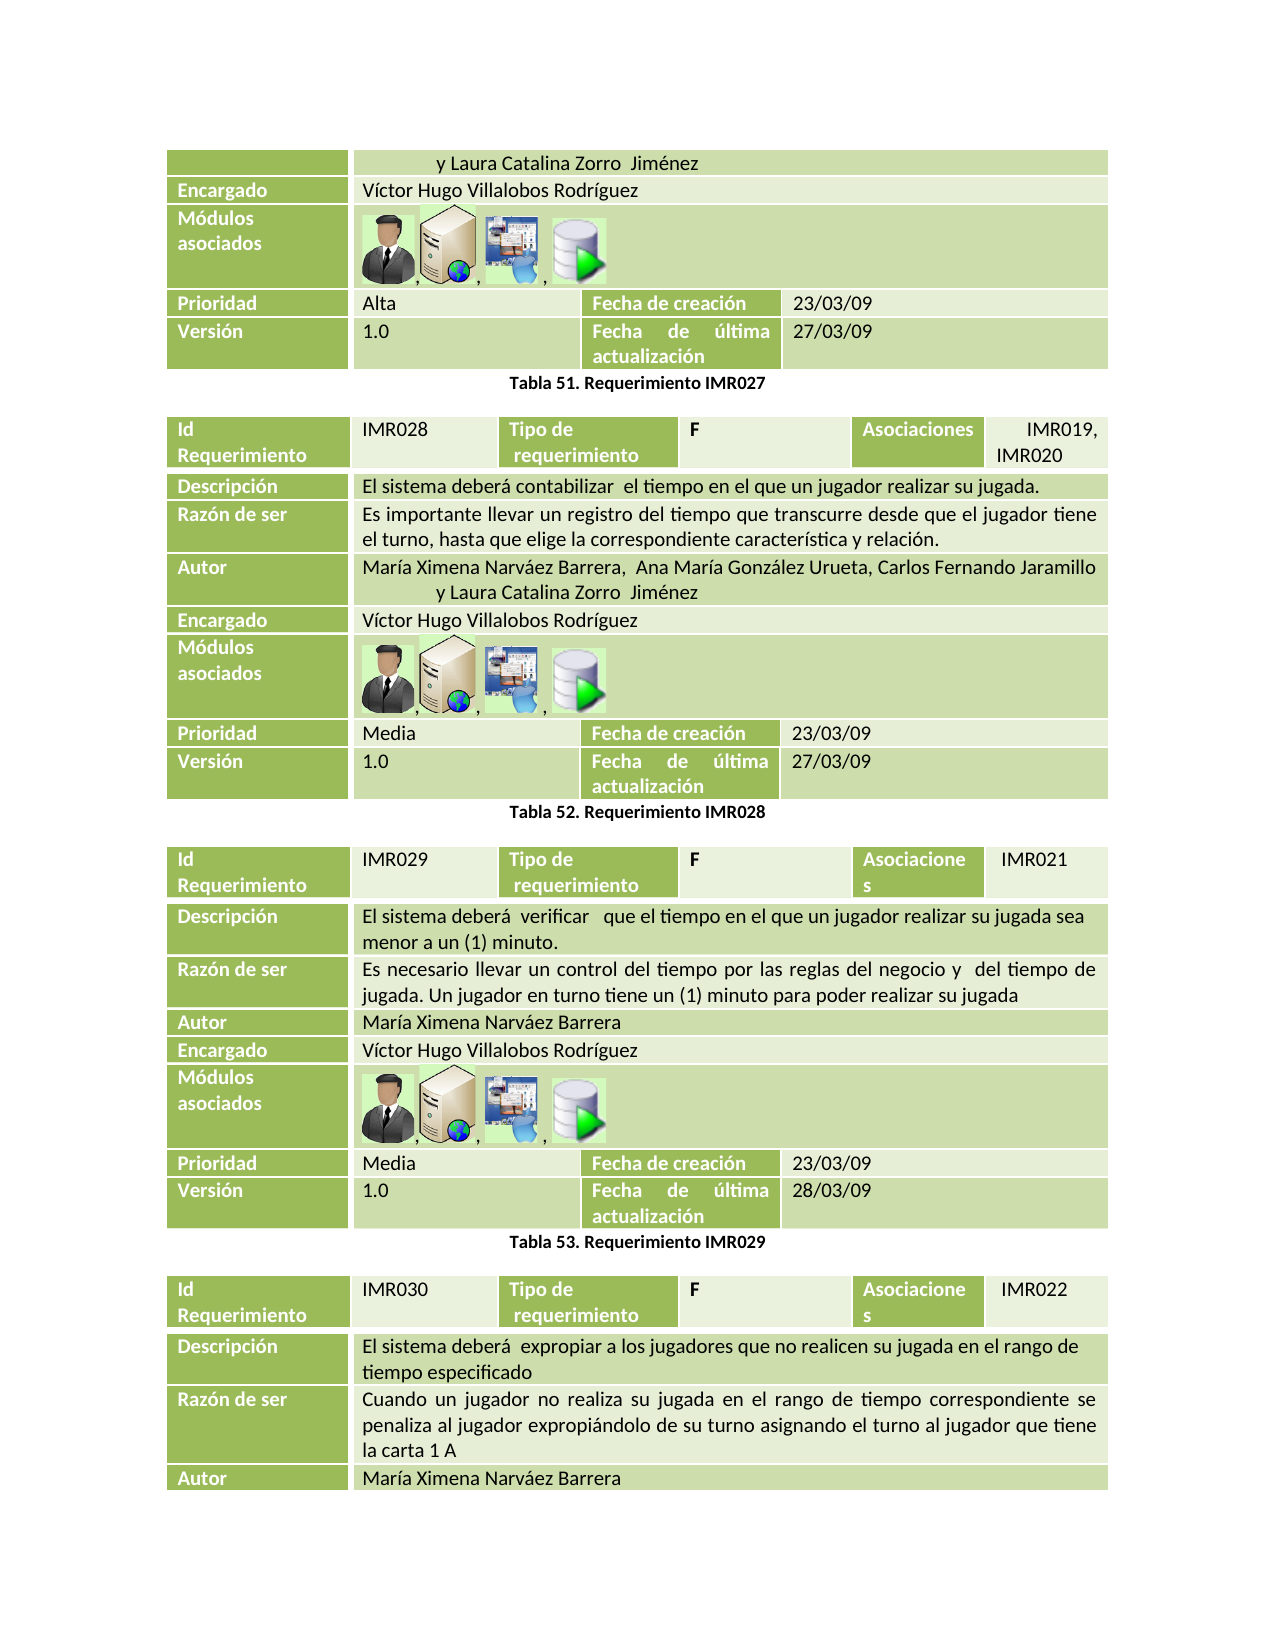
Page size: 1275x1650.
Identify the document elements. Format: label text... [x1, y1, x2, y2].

picture [552, 1078, 607, 1143]
text Tabla 53. Requerimiento IMR029 [177, 1231, 1098, 1253]
picture [485, 216, 538, 284]
table_header Tipo de requerimiento [499, 847, 678, 897]
table_cell Fecha de creación [582, 290, 781, 316]
picture [552, 648, 607, 713]
table_cell Prioridad [167, 290, 348, 316]
picture [420, 204, 476, 284]
table_cell El sistema deberá verificar que el tiempo en el que un jugador realizar su jugada sea menor a un (1) minuto. [354, 904, 1108, 954]
table_cell Media [354, 720, 580, 746]
table_header F [680, 417, 850, 467]
table_cell 23/03/09 [781, 720, 1108, 746]
table_cell Fecha de creación [581, 720, 780, 746]
table_header Asociaciones [853, 1276, 984, 1327]
table_cell ,, , [354, 1065, 1108, 1148]
text Tabla 52. Requerimiento IMR028 [177, 801, 1098, 824]
table_cell Versión [167, 1178, 348, 1228]
table_cell Fecha de última actualización [582, 318, 781, 369]
table_header IMR030 [352, 1276, 497, 1327]
table_header Asociaciones [852, 417, 984, 467]
table_cell Autor [167, 554, 348, 605]
table_cell Fecha de última actualización [582, 1178, 780, 1228]
table_cell Encargado [167, 177, 348, 203]
table_cell Autor [167, 1010, 348, 1035]
table_cell Víctor Hugo Villalobos Rodríguez [354, 607, 1108, 632]
table_cell Víctor Hugo Villalobos Rodríguez [354, 1037, 1108, 1062]
table_cell Descripción [167, 1334, 348, 1384]
table_header Id Requerimiento [167, 847, 350, 897]
table_header IMR028 [352, 417, 497, 467]
table_cell 27/03/09 [781, 748, 1108, 799]
table_cell Módulos asociados [167, 1065, 348, 1148]
table_cell María Ximena Narváez Barrera, Ana María González Urueta, Carlos Fernando Jaramillo y Laura Catalina Zorro Jiménez [354, 554, 1108, 605]
table_cell Módulos asociados [167, 205, 348, 288]
table_cell 23/03/09 [782, 290, 1108, 316]
picture [552, 218, 607, 284]
table_cell Razón de ser [167, 501, 348, 552]
picture [362, 645, 415, 713]
table_cell Descripción [167, 904, 348, 954]
table_cell Encargado [167, 1037, 348, 1062]
table_cell Autor [167, 1465, 348, 1490]
table_cell 1.0 [354, 1178, 580, 1228]
table_header IMR021 [986, 847, 1108, 897]
picture [419, 1064, 476, 1143]
table_header Tipo de requerimiento [499, 417, 678, 467]
picture [485, 1076, 538, 1143]
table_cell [354, 150, 1108, 175]
table_cell Es importante llevar un registro del tiempo que transcurre desde que el jugador tiene el turno, hasta que elige la correspondiente característica y relación. [354, 501, 1108, 552]
table_cell 23/03/09 [782, 1150, 1108, 1176]
table_cell Descripción [167, 474, 348, 499]
table_header F [680, 847, 851, 897]
table_cell Versión [167, 748, 348, 799]
text Tabla 51. Requerimiento IMR027 [177, 371, 1098, 394]
table_cell Encargado [167, 607, 348, 632]
picture [485, 646, 538, 713]
table_cell 27/03/09 [783, 318, 1108, 369]
table_header F [680, 1276, 851, 1327]
picture [362, 1074, 415, 1143]
table_cell Alta [354, 290, 580, 316]
table_cell María Ximena Narváez Barrera [354, 1465, 1108, 1490]
table_cell Fecha de creación [581, 1150, 780, 1176]
table_header Asociaciones [853, 847, 984, 897]
table_cell 28/03/09 [782, 1178, 1108, 1228]
table_cell Autor [167, 150, 348, 175]
table_cell El sistema deberá expropiar a los jugadores que no realicen su jugada en el rango de tiempo especificado [354, 1334, 1108, 1384]
picture [362, 215, 415, 284]
table_header Id Requerimiento [167, 417, 350, 467]
table_cell Módulos asociados [167, 635, 348, 718]
table_header Id Requerimiento [167, 1276, 350, 1327]
picture [419, 634, 476, 713]
table_cell María Ximena Narváez Barrera [354, 1010, 1108, 1035]
table_header IMR029 [352, 847, 497, 897]
table_cell Media [354, 1150, 580, 1176]
table_cell Razón de ser [167, 957, 348, 1007]
table_cell El sistema deberá contabilizar el tiempo en el que un jugador realizar su jugada. [354, 474, 1108, 499]
table_header IMR019, IMR020 [986, 417, 1108, 467]
table_cell Prioridad [167, 720, 348, 746]
table_cell ,, , [354, 205, 1108, 288]
table_cell Fecha de última actualización [581, 748, 779, 799]
table_header Tipo de requerimiento [499, 1276, 678, 1327]
table_cell Es necesario llevar un control del tiempo por las reglas del negocio y del tiempo de jugada. Un jugador en turno tiene un (1) minuto para poder realizar su jugada [354, 957, 1108, 1007]
table_cell 1.0 [354, 318, 580, 369]
table_header IMR022 [986, 1276, 1108, 1327]
table_cell ,, , [354, 635, 1108, 718]
table_cell Víctor Hugo Villalobos Rodríguez [354, 177, 1108, 203]
table_cell Razón de ser [167, 1386, 348, 1463]
table_cell 1.0 [354, 748, 579, 799]
table_cell Versión [167, 318, 348, 369]
table_cell Prioridad [167, 1150, 348, 1176]
table_cell Cuando un jugador no realiza su jugada en el rango de tiempo correspondiente se penaliza al jugador expropiándolo de su turno asignando el turno al jugador que tiene la carta 1 A [354, 1386, 1108, 1463]
